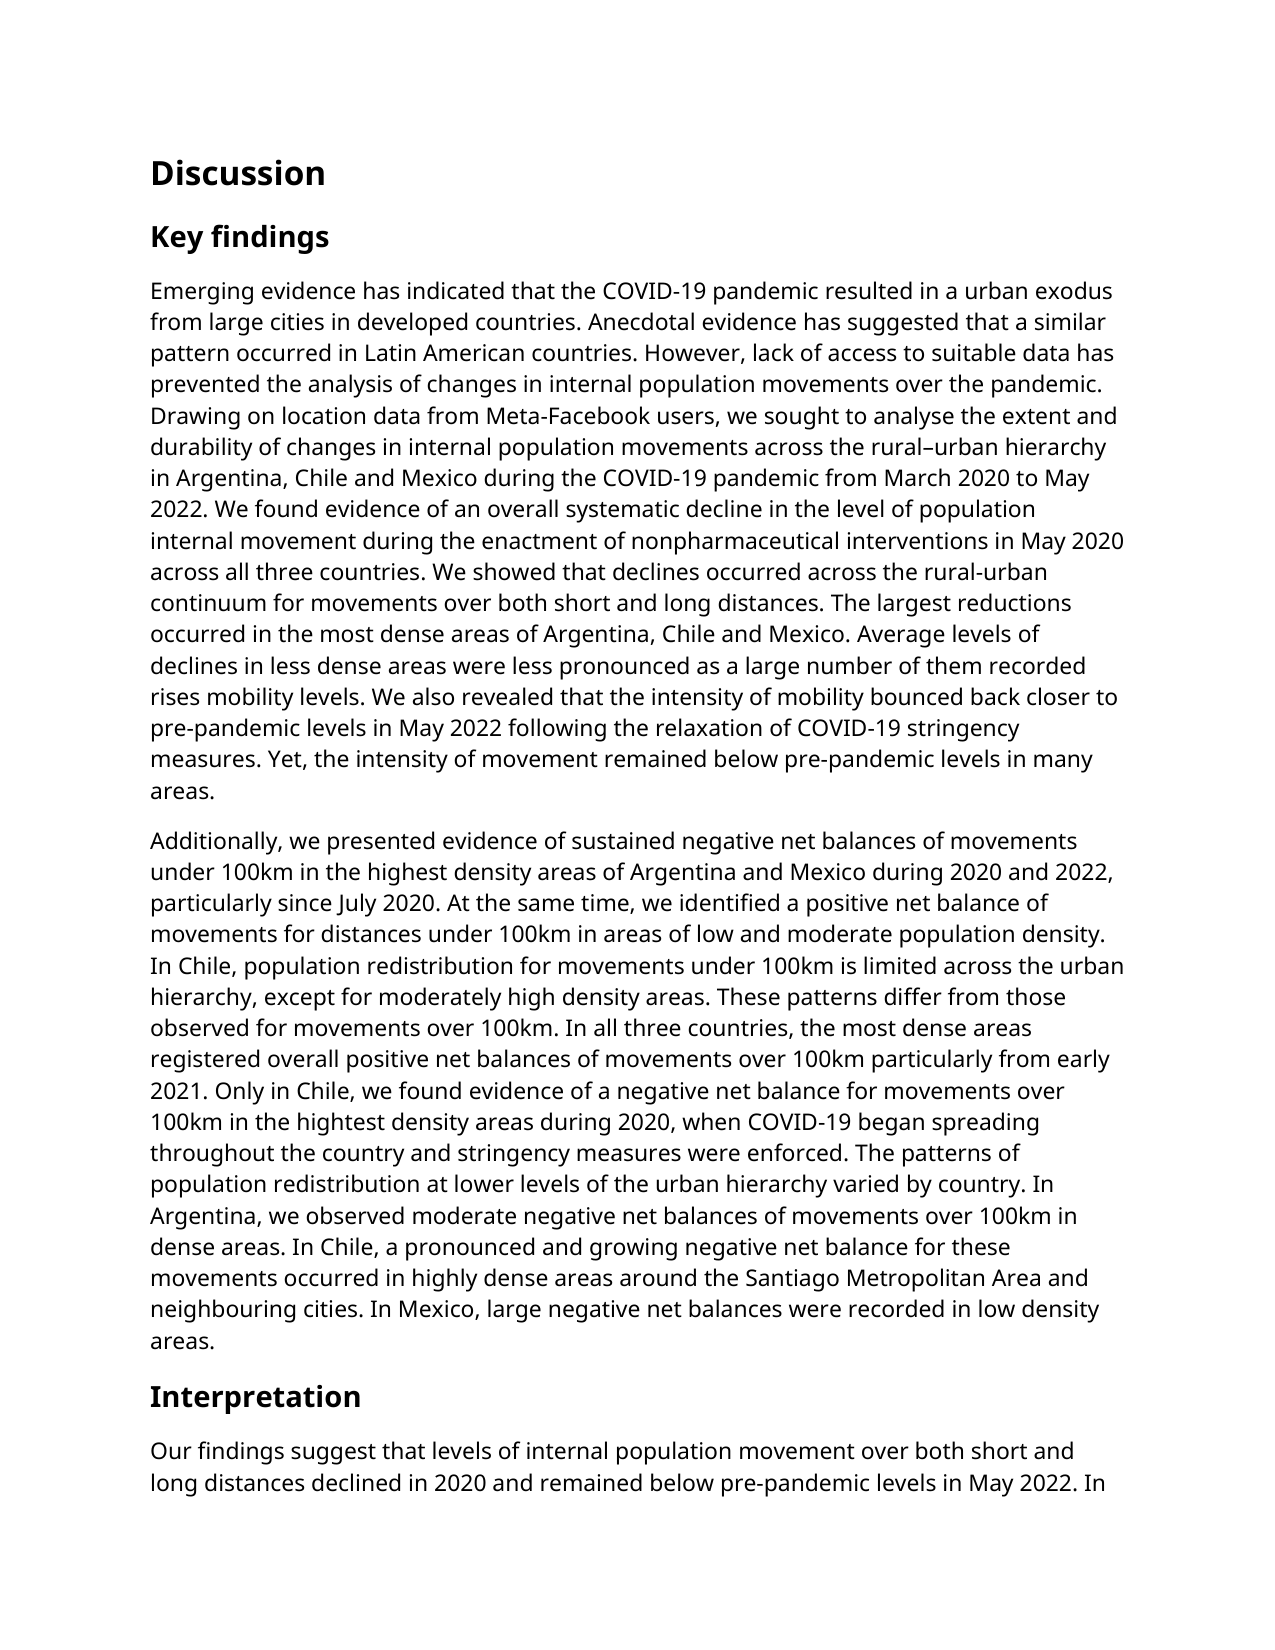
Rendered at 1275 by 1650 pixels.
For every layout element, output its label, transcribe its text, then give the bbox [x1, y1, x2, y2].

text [150, 1435, 1125, 1498]
text Emerging evidence has indicated that the COVID-19 pandemic resulted in a urban exodus from large cities in developed countries. Anecdotal evidence has suggested that a similar pattern occurred in Latin American countries. However, lack of access to suitable data has prevented the analysis of changes in internal population movements over the pandemic. Drawing on location data from Meta-Facebook users, we sought to analyse the extent and durability of changes in internal population movements across the rural–urban hierarchy in Argentina, Chile and Mexico during the COVID-19 pandemic from March 2020 to May 2022. We found evidence of an overall systematic decline in the level of population internal movement during the enactment of nonpharmaceutical interventions in May 2020 across all three countries. We showed that declines occurred across the rural-urban continuum for movements over both short and long distances. The largest reductions occurred in the most dense areas of Argentina, Chile and Mexico. Average levels of declines in less dense areas were less pronounced as a large number of them recorded rises mobility levels. We also revealed that the intensity of mobility bounced back closer to pre-pandemic levels in May 2022 following the relaxation of COVID-19 stringency measures. Yet, the intensity of movement remained below pre-pandemic levels in many areas. [150, 275, 1125, 806]
subtitle Interpretation [150, 1377, 1125, 1416]
subtitle Key findings [150, 216, 1125, 256]
text Additionally, we presented evidence of sustained negative net balances of movements under 100km in the highest density areas of Argentina and Mexico during 2020 and 2022, particularly since July 2020. At the same time, we identified a positive net balance of movements for distances under 100km in areas of low and moderate population density. In Chile, population redistribution for movements under 100km is limited across the urban hierarchy, except for moderately high density areas. These patterns differ from those observed for movements over 100km. In all three countries, the most dense areas registered overall positive net balances of movements over 100km particularly from early 2021. Only in Chile, we found evidence of a negative net balance for movements over 100km in the hightest density areas during 2020, when COVID-19 began spreading throughout the country and stringency measures were enforced. The patterns of population redistribution at lower levels of the urban hierarchy varied by country. In Argentina, we observed moderate negative net balances of movements over 100km in dense areas. In Chile, a pronounced and growing negative net balance for these movements occurred in highly dense areas around the Santiago Metropolitan Area and neighbouring cities. In Mexico, large negative net balances were recorded in low density areas. [150, 825, 1125, 1356]
subtitle Discussion [150, 150, 1125, 195]
